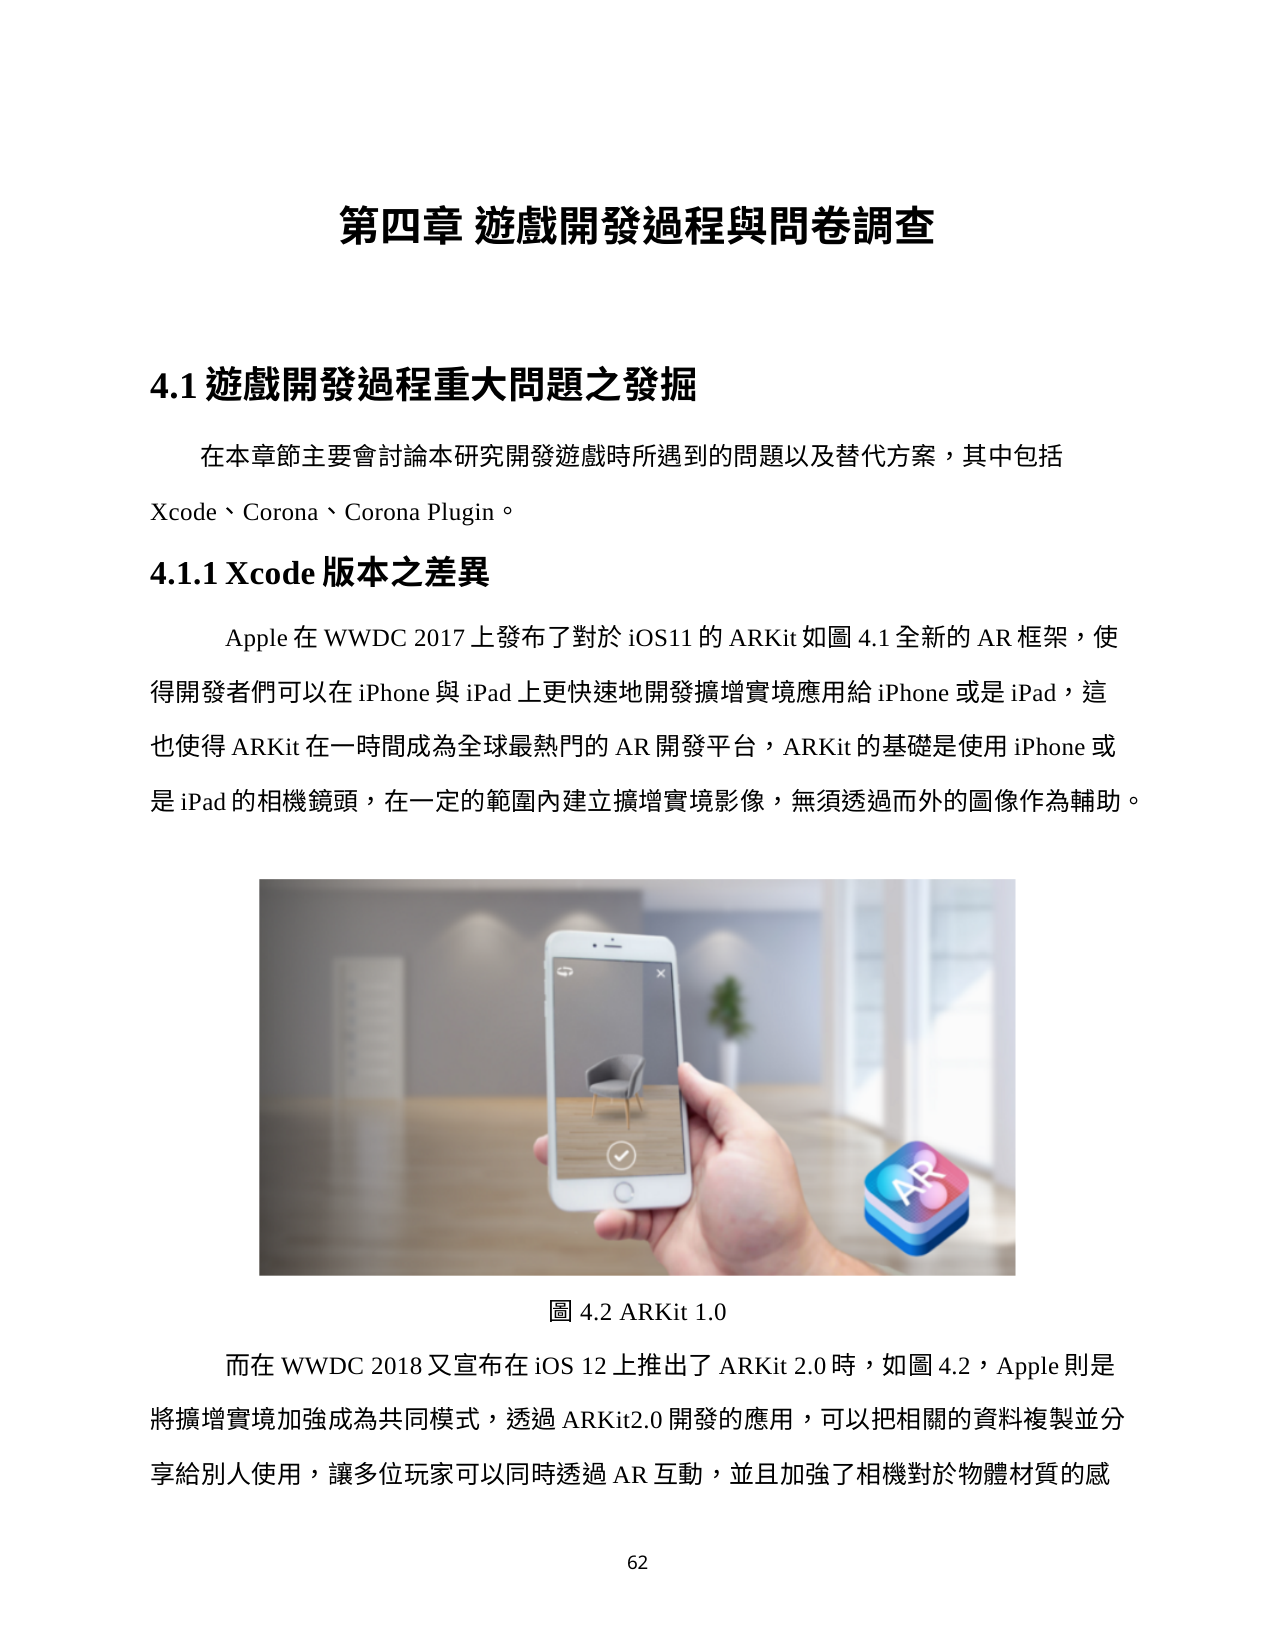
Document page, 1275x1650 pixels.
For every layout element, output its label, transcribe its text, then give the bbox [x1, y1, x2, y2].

text 4.1.1 Xcode版本之差異 [150, 546, 1125, 594]
text 在本章節主要會討論本研究開發遊戲時所遇到的問題以及替代方案，其中包括Xcode、Corona、Corona Plugin。 [150, 437, 1125, 527]
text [150, 1346, 1125, 1491]
picture [257, 878, 1018, 1277]
text 第四章 遊戲開發過程與問卷調查 [150, 193, 1125, 253]
text 4.1遊戲開發過程重大問題之發掘 [150, 355, 1125, 410]
text Apple在WWDC 2017上發布了對於iOS11的ARKit如圖4.1全新的AR框架，使得開發者們可以在iPhone與iPad上更快速地開發擴增實境應用給iPhone或是iPad，這也使得ARKit在一時間成為全球最熱門的AR開發平台，ARKit的基礎是使用iPhone或是iPad的相機鏡頭，在一定的範圍內建立擴增實境影像，無須透過而外的圖像作為輔助。 [150, 618, 1125, 817]
